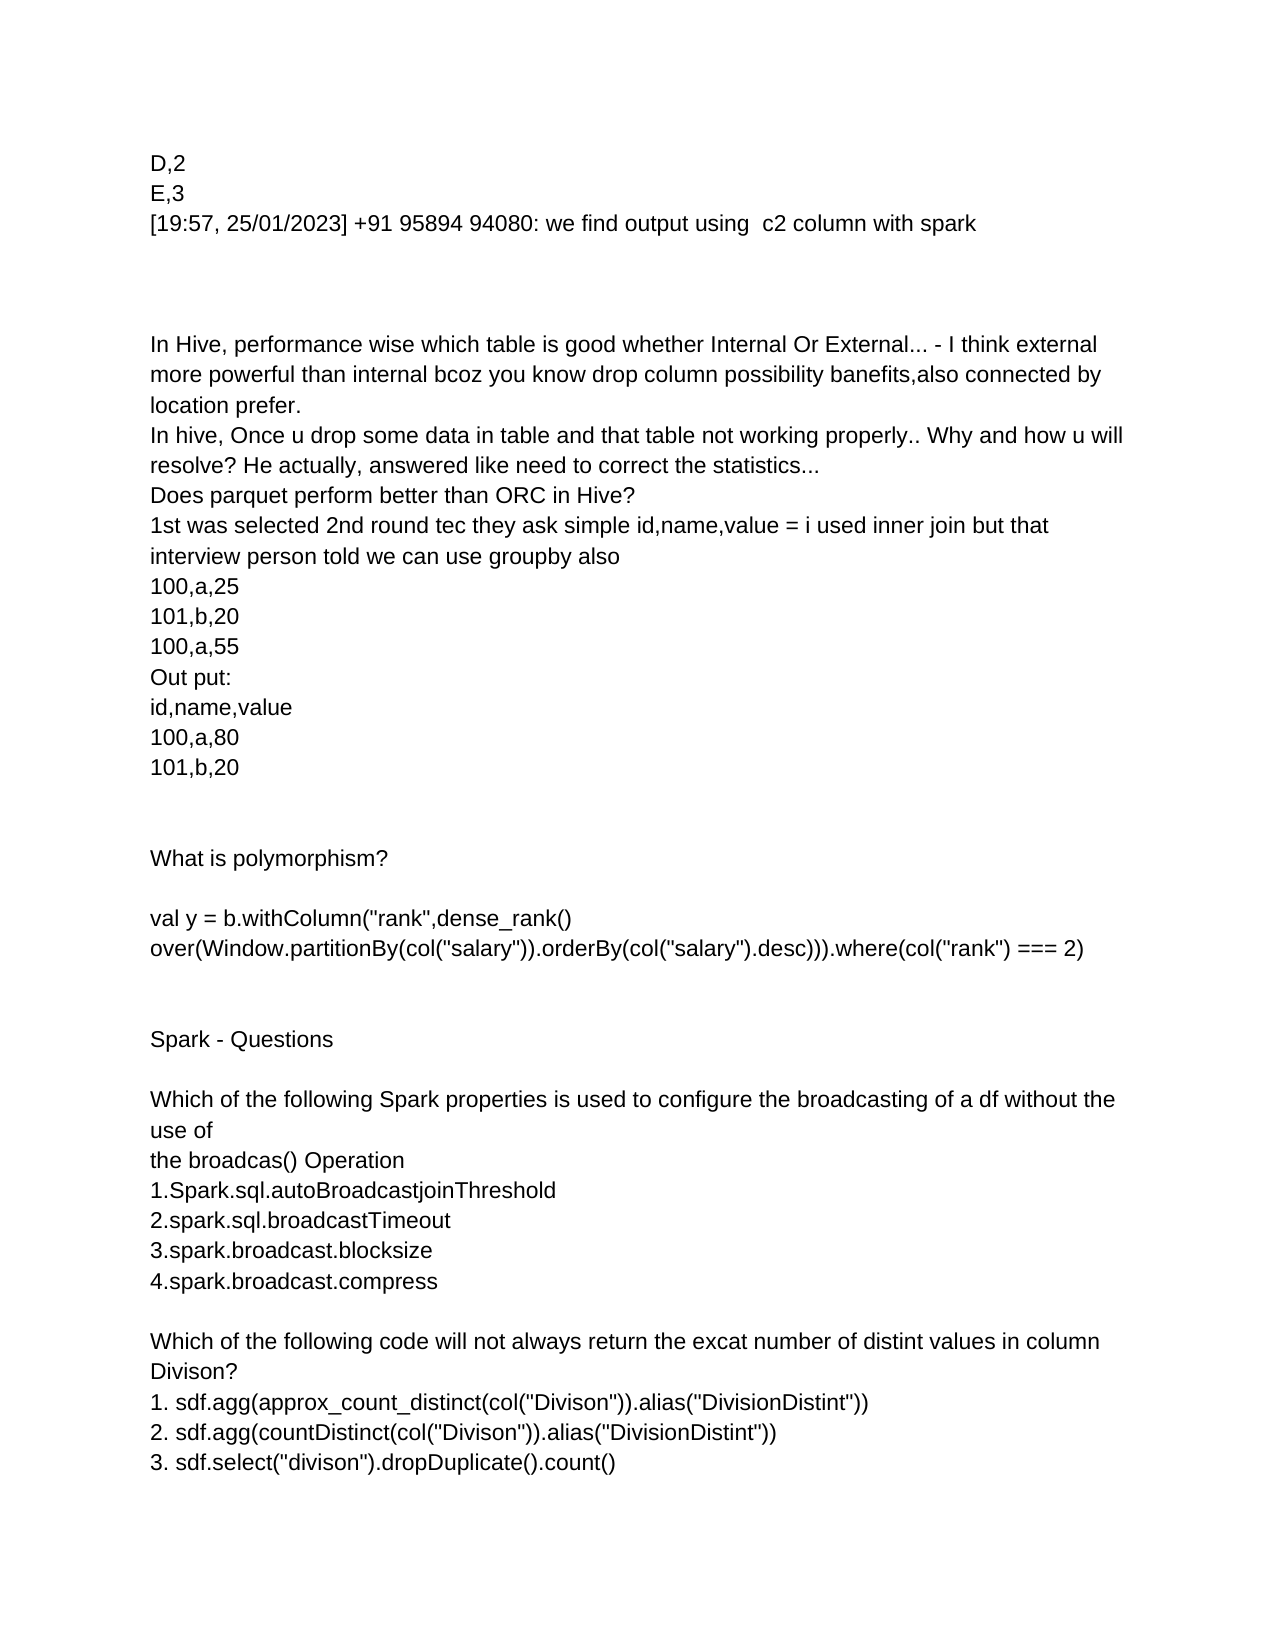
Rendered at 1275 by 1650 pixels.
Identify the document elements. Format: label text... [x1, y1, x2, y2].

text Out put: [150, 663, 1125, 690]
text 2. sdf.agg(countDistinct(col("Divison")).alias("DivisionDistint")) [150, 1419, 1125, 1445]
text E,3 [150, 180, 1125, 207]
text 100,a,80 [150, 724, 1125, 750]
text D,2 [150, 150, 1125, 176]
text What is polymorphism? [150, 845, 1125, 871]
text 2.spark.sql.broadcastTimeout [150, 1207, 1125, 1234]
text 100,a,55 [150, 633, 1125, 660]
text 3.spark.broadcast.blocksize [150, 1237, 1125, 1264]
text Which of the following code will not always return the excat number of distint values in column Divison? [150, 1328, 1125, 1385]
text 1. sdf.agg(approx_count_distinct(col("Divison")).alias("DivisionDistint")) [150, 1388, 1125, 1415]
text Does parquet perform better than ORC in Hive? [150, 482, 1125, 509]
text In Hive, performance wise which table is good whether Internal Or External... - I think external more powerful than internal bcoz you know drop column possibility banefits,also connected by location prefer. [150, 331, 1125, 418]
text 101,b,20 [150, 754, 1125, 781]
text 101,b,20 [150, 603, 1125, 629]
text 100,a,25 [150, 573, 1125, 599]
text 4.spark.broadcast.compress [150, 1268, 1125, 1294]
text [19:57, 25/01/2023] +91 95894 94080: we find output using c2 column with spark [150, 210, 1125, 237]
text Spark - Questions [150, 1026, 1125, 1052]
text 1.Spark.sql.autoBroadcastjoinThreshold [150, 1177, 1125, 1203]
text Which of the following Spark properties is used to configure the broadcasting of a df without the use of [150, 1086, 1125, 1143]
text 3. sdf.select("divison").dropDuplicate().count() [150, 1449, 1125, 1475]
text 1st was selected 2nd round tec they ask simple id,name,value = i used inner join but that interview person told we can use groupby also [150, 512, 1125, 569]
text the broadcas() Operation [150, 1147, 1125, 1173]
text id,name,value [150, 694, 1125, 720]
text In hive, Once u drop some data in table and that table not working properly.. Why and how u will resolve? He actually, answered like need to correct the statistics... [150, 422, 1125, 478]
text val y = b.withColumn("rank",dense_rank() over(Window.partitionBy(col("salary")).orderBy(col("salary").desc))).where(col("rank") === 2) [150, 905, 1125, 962]
